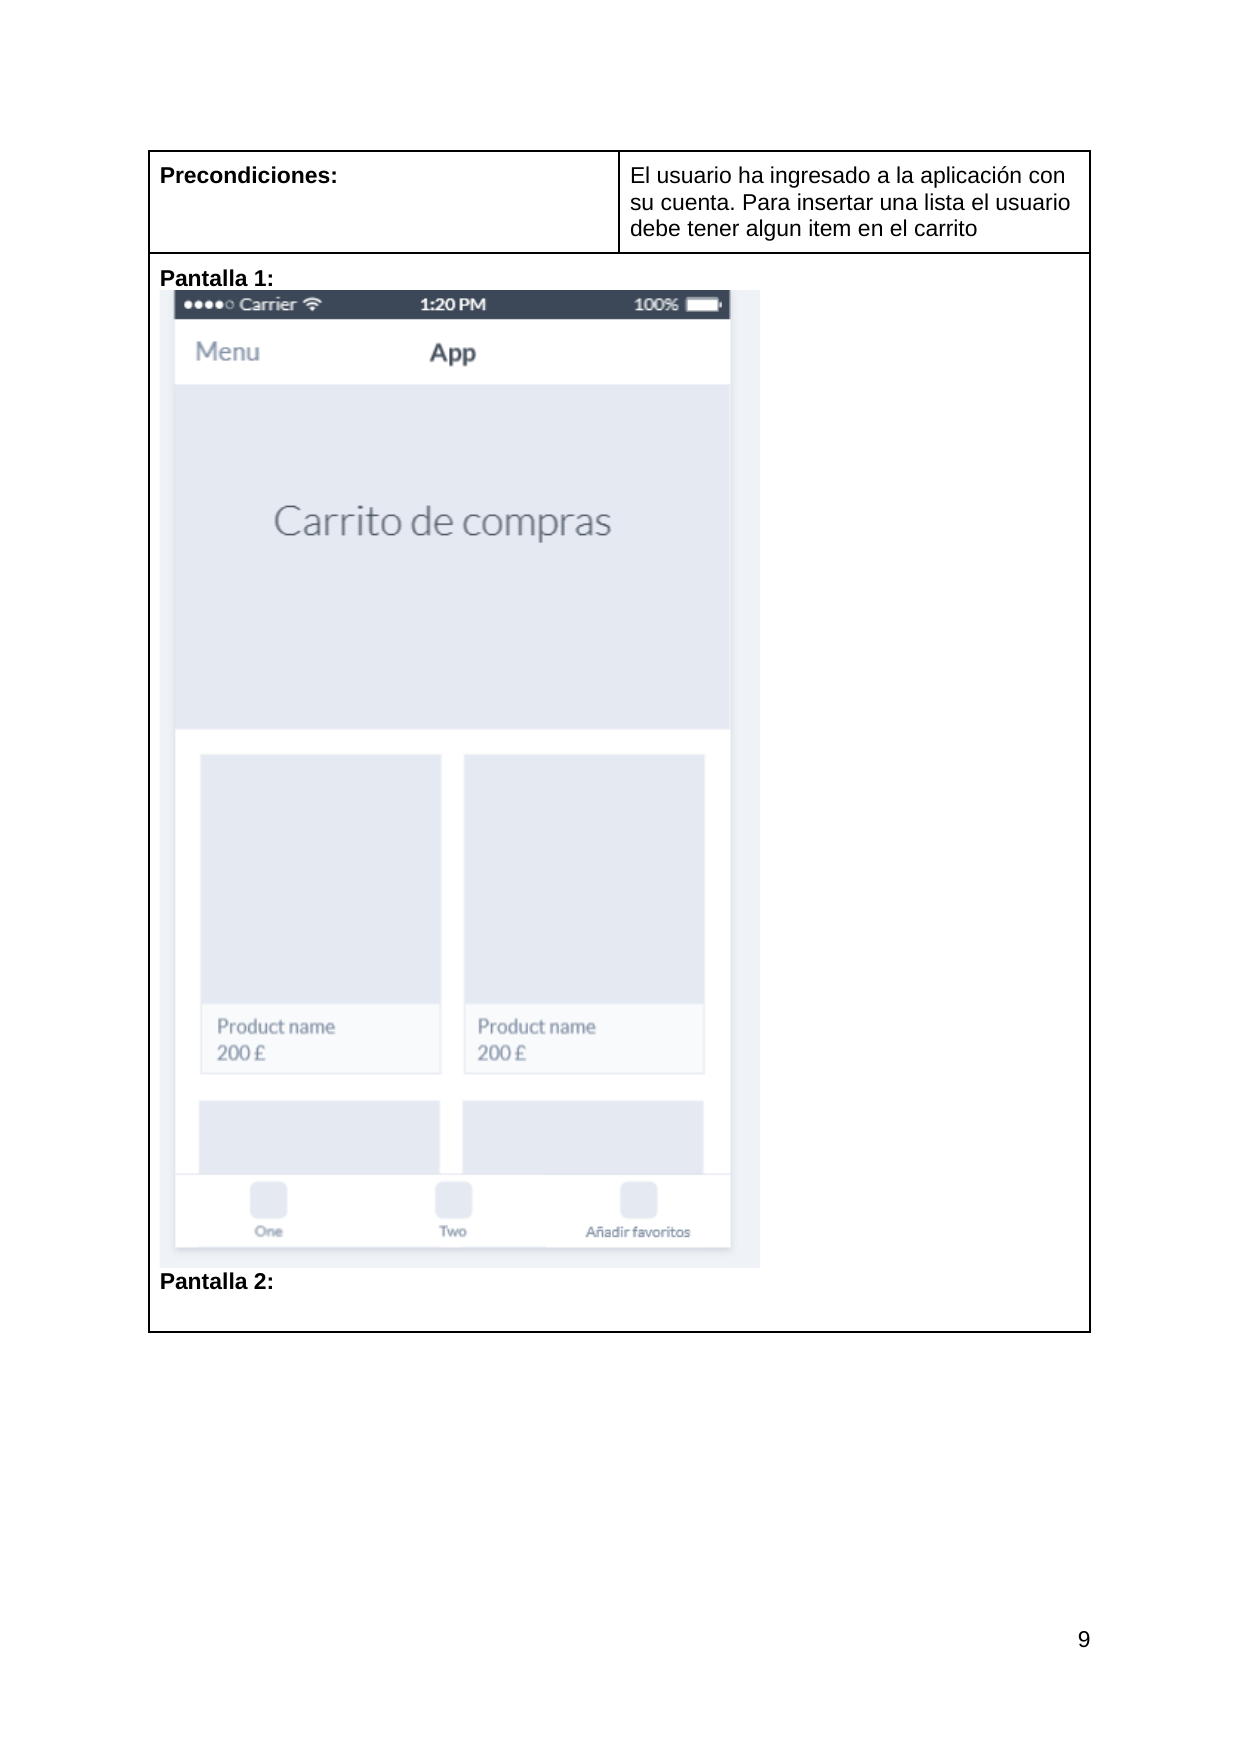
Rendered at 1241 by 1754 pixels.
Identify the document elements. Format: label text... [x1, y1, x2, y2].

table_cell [150, 254, 1089, 1331]
picture [159, 290, 761, 1268]
table_cell El usuario ha ingresado a la aplicación con su cuenta. Para insertar una lista el usuario debe tener algun item en el carrito [620, 152, 1089, 252]
table_cell Precondiciones: [150, 152, 618, 252]
